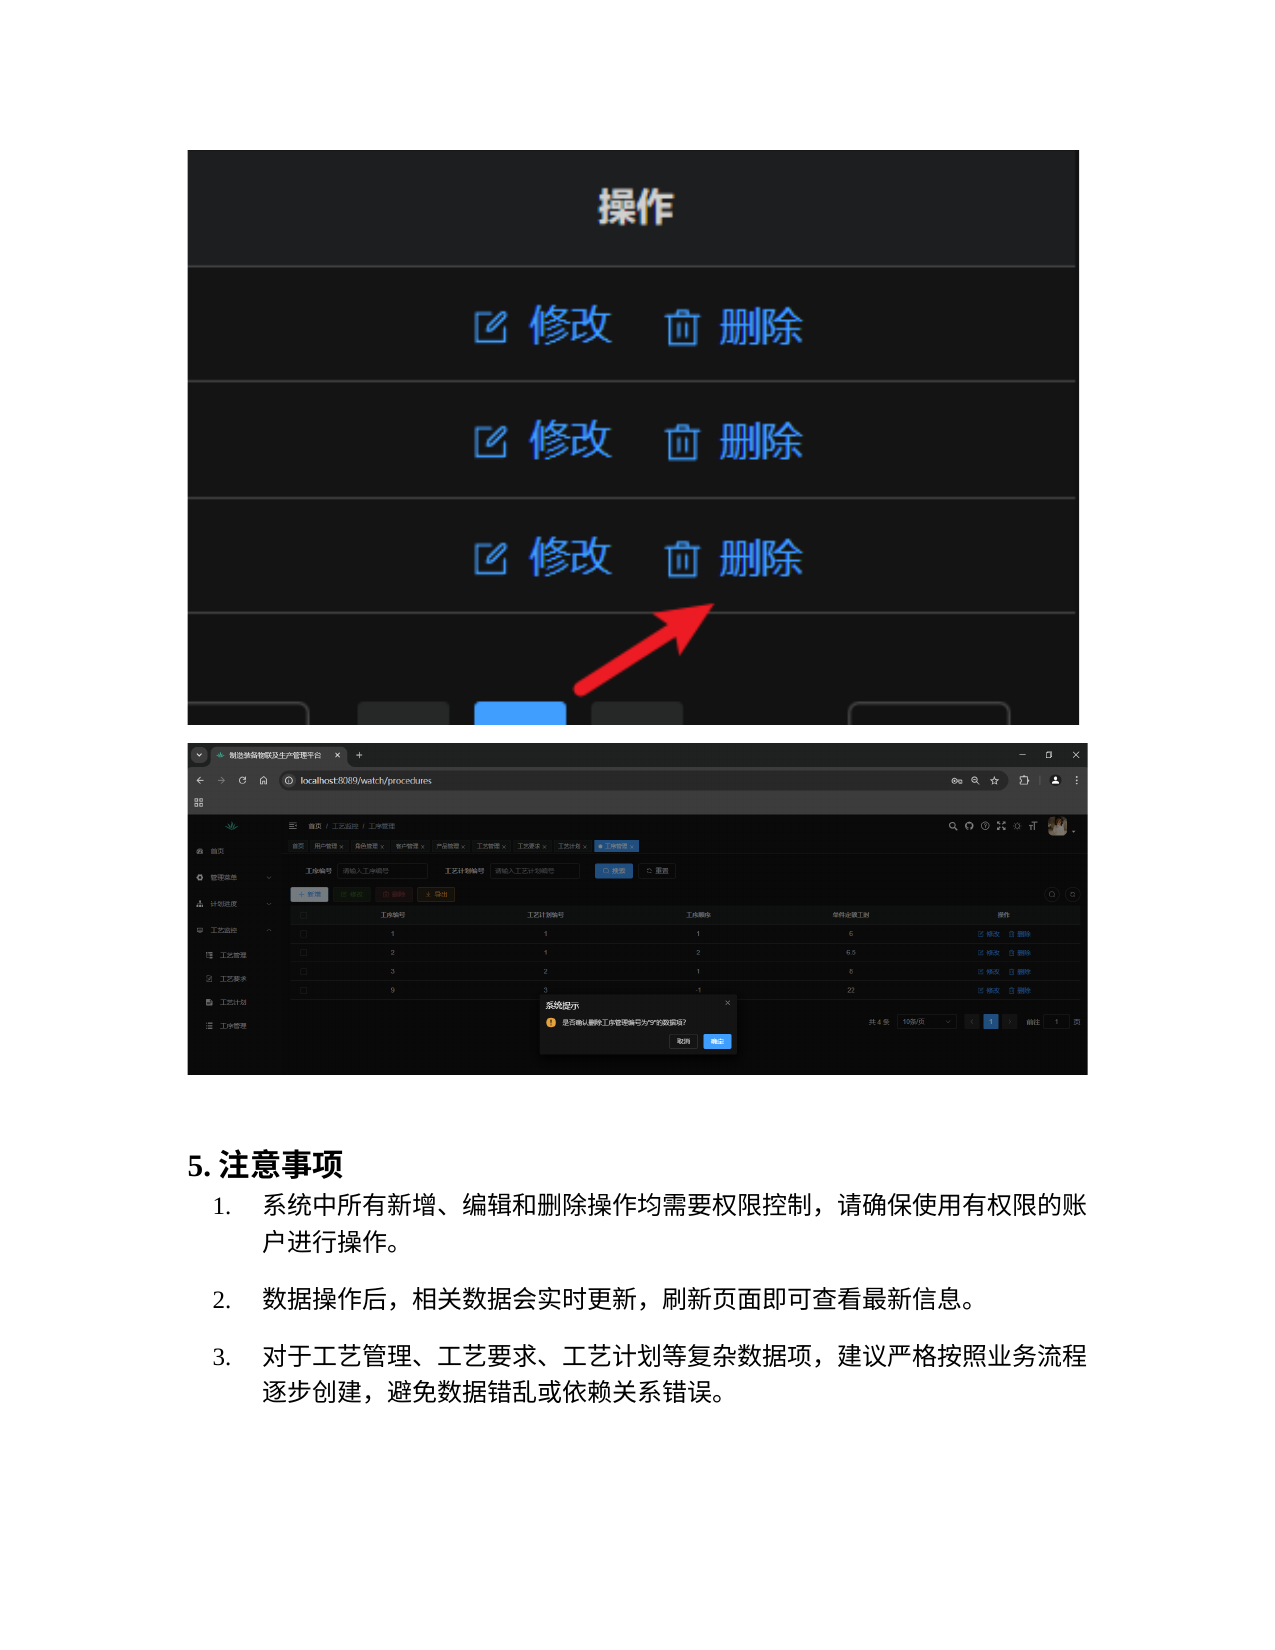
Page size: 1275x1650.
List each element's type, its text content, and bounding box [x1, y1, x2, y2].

picture [187, 743, 1088, 1075]
list 数据操作后，相关数据会实时更新，刷新页面即可查看最新信息。 [212, 1279, 1087, 1315]
picture [187, 150, 1080, 725]
list 对于工艺管理、工艺要求、工艺计划等复杂数据项，建议严格按照业务流程逐步创建，避免数据错乱或依赖关系错误。 [212, 1336, 1087, 1409]
list 系统中所有新增、编辑和删除操作均需要权限控制，请确保使用有权限的账户进行操作。 [212, 1186, 1087, 1258]
subtitle 5. 注意事项 [187, 1143, 1087, 1186]
